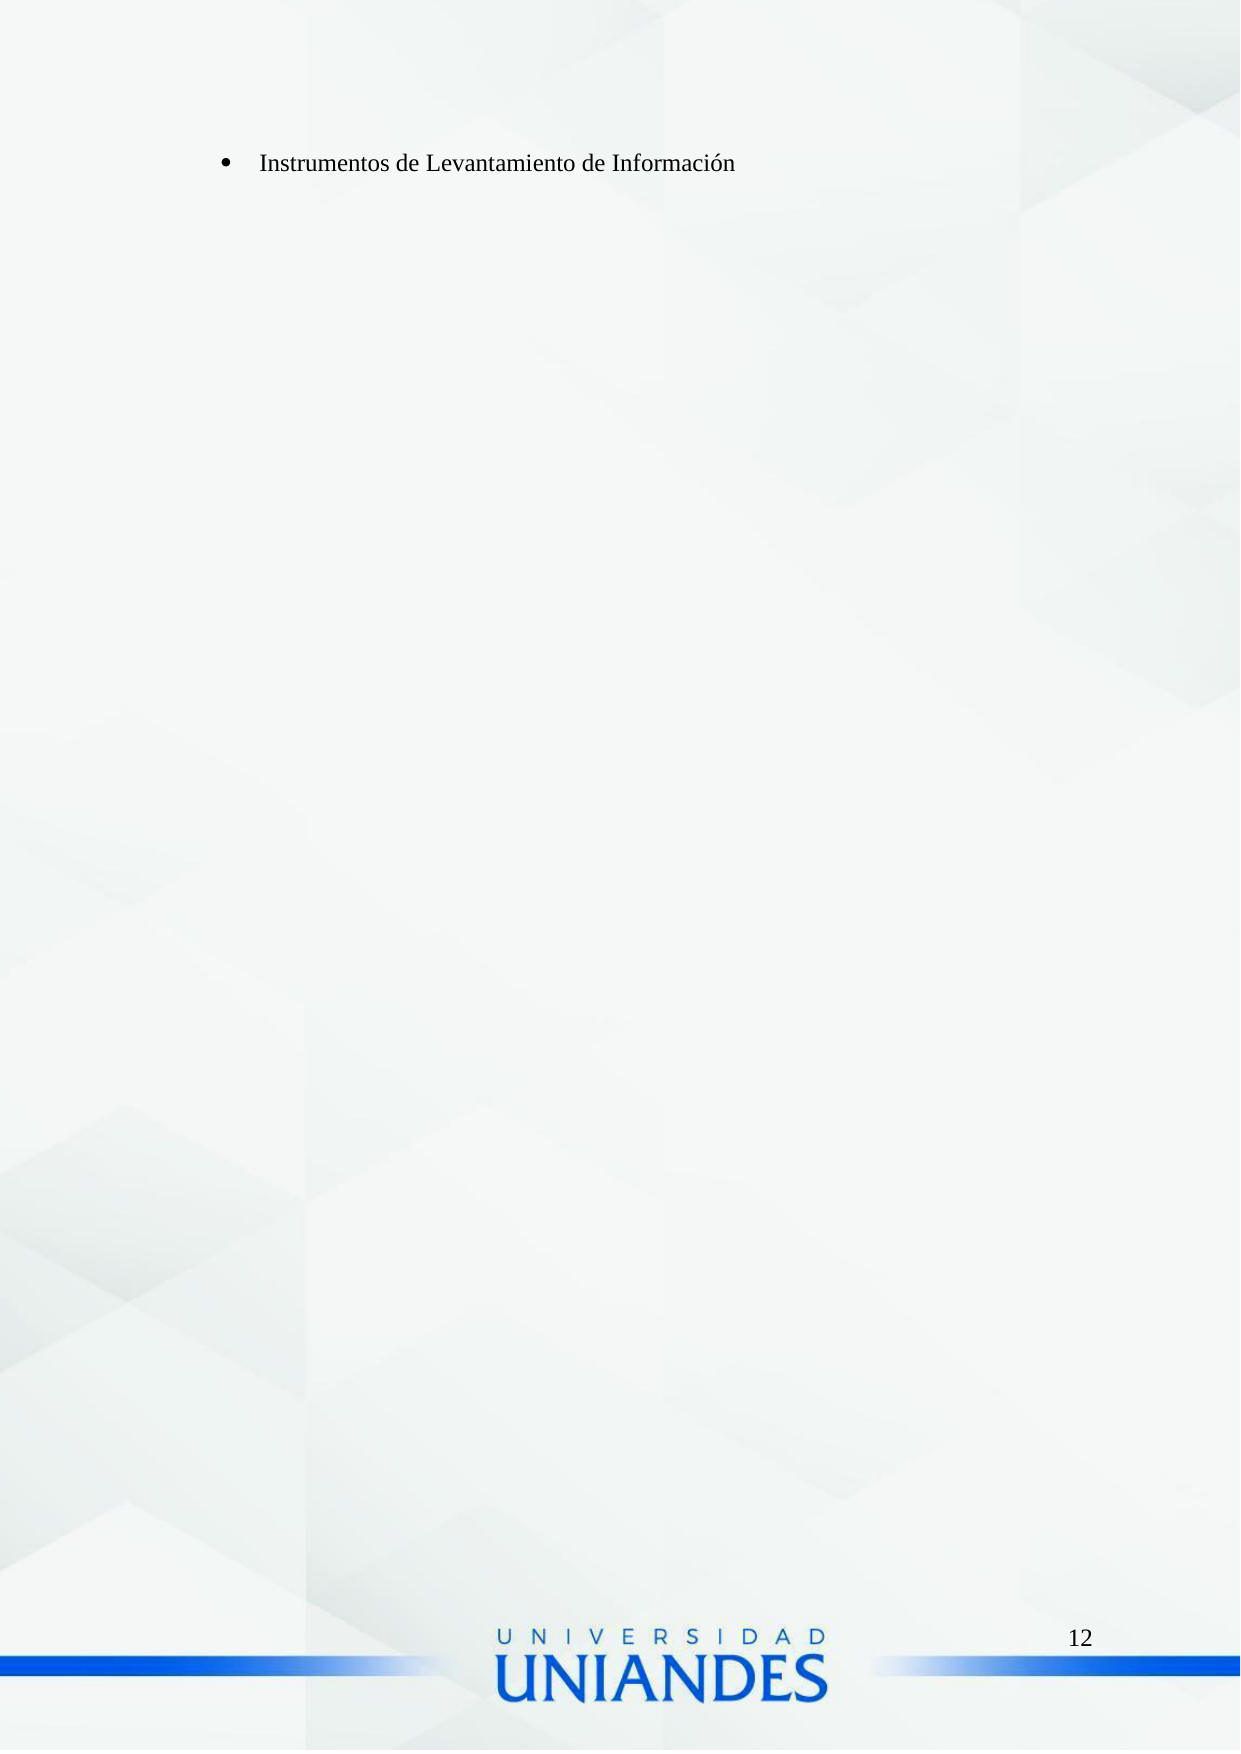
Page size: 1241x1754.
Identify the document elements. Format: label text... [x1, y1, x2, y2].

picture [0, 0, 1241, 1750]
list Instrumentos de Levantamiento de Información [222, 148, 1092, 176]
